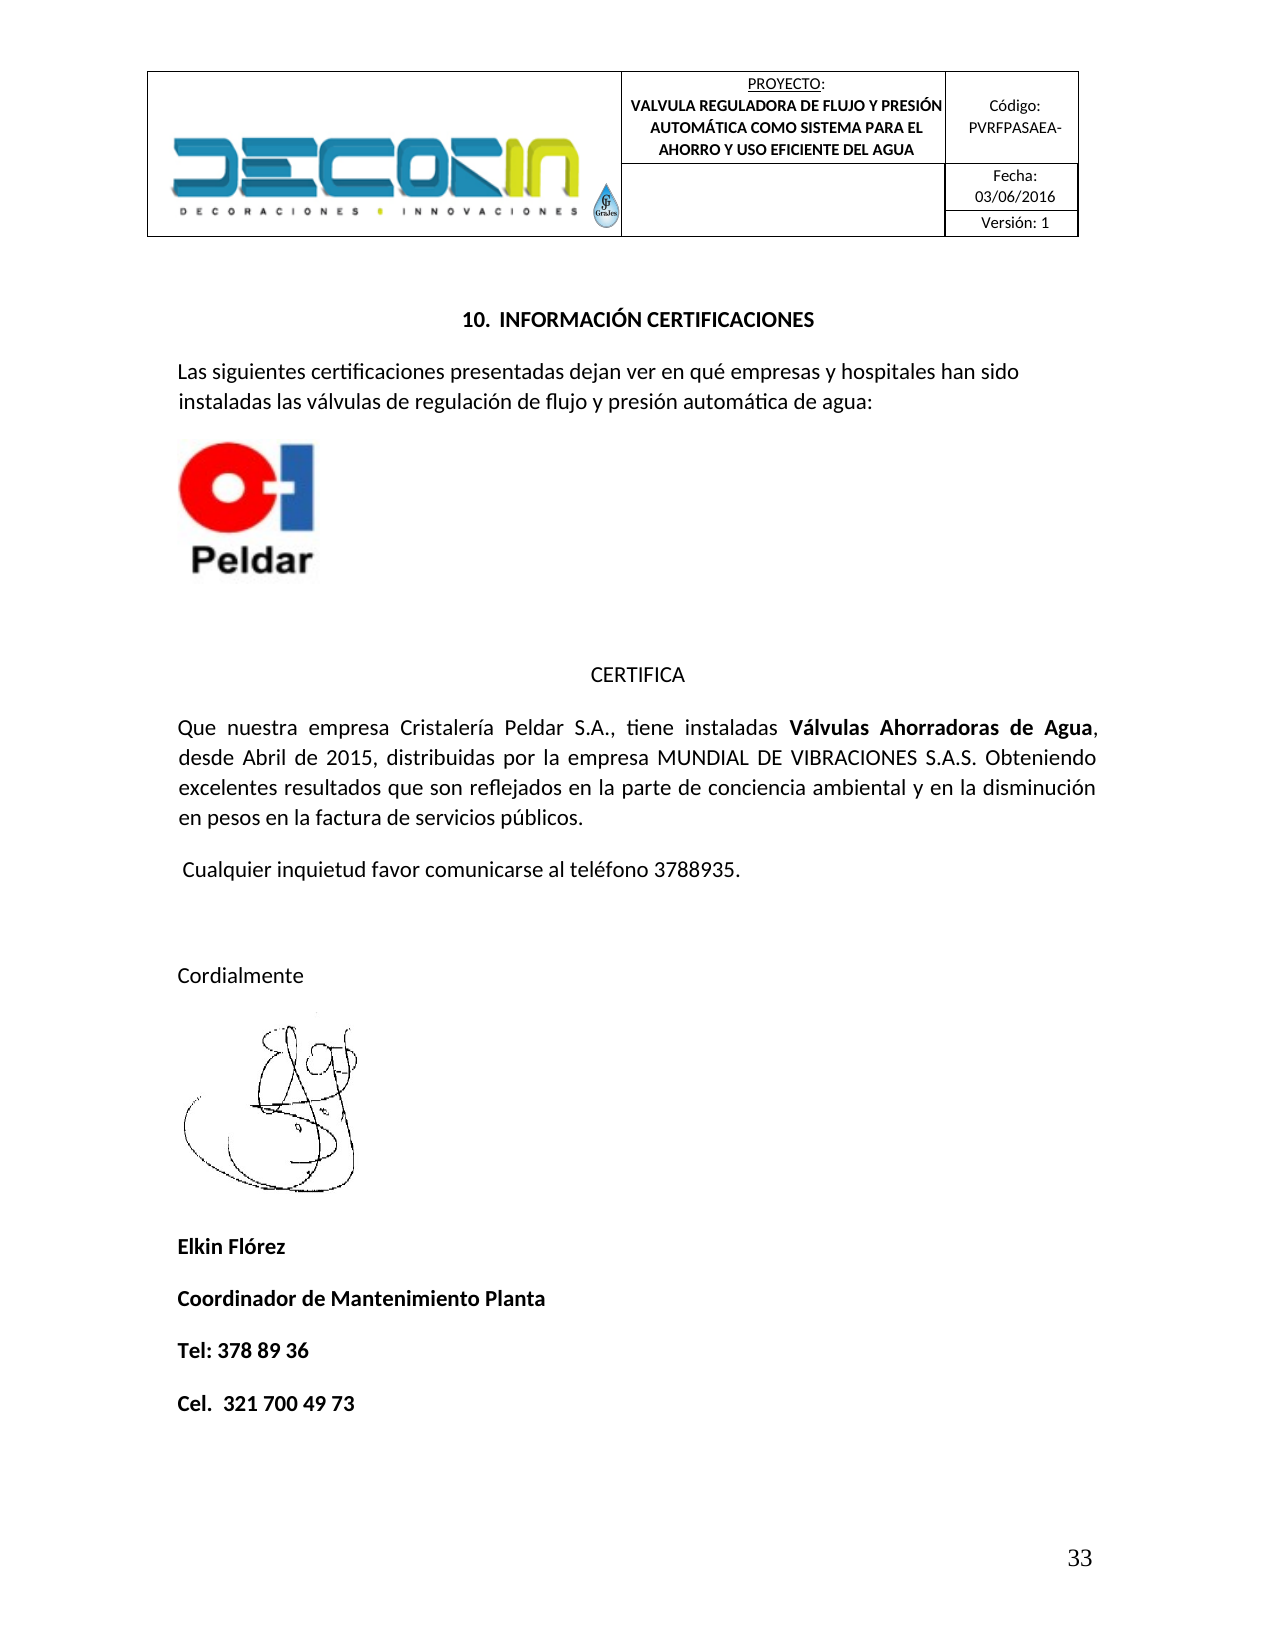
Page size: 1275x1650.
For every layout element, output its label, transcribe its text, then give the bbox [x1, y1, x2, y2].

picture [177, 439, 320, 584]
text Que nuestra empresa Cristalería Peldar S.A., tiene instaladas Válvulas Ahorradoras de Agua, desde Abril de 2015, distribuidas por la empresa MUNDIAL DE VIBRACIONES S.A.S. Obteniendo excelentes resultados que son reflejados en la parte de conciencia ambiental y en la disminución en pesos en la factura de servicios públicos. [177, 713, 1098, 831]
picture [177, 1012, 368, 1208]
text Elkin Flórez [177, 1232, 1098, 1260]
text Coordinador de Mantenimiento Planta [177, 1284, 1098, 1312]
text CERTIFICA [177, 661, 1098, 688]
text Cordialmente [177, 961, 1098, 989]
text Tel: 378 89 36 [177, 1336, 1098, 1364]
picture [165, 116, 621, 233]
text Las siguientes certificaciones presentadas dejan ver en qué empresas y hospitales han sido instaladas las válvulas de regulación de flujo y presión automática de agua: [177, 357, 1098, 415]
text Cualquier inquietud favor comunicarse al teléfono 3788935. [177, 856, 1098, 883]
text Cel. 321 700 49 73 [177, 1389, 1098, 1417]
list INFORMACIÓN CERTIFICACIONES [177, 305, 1098, 333]
